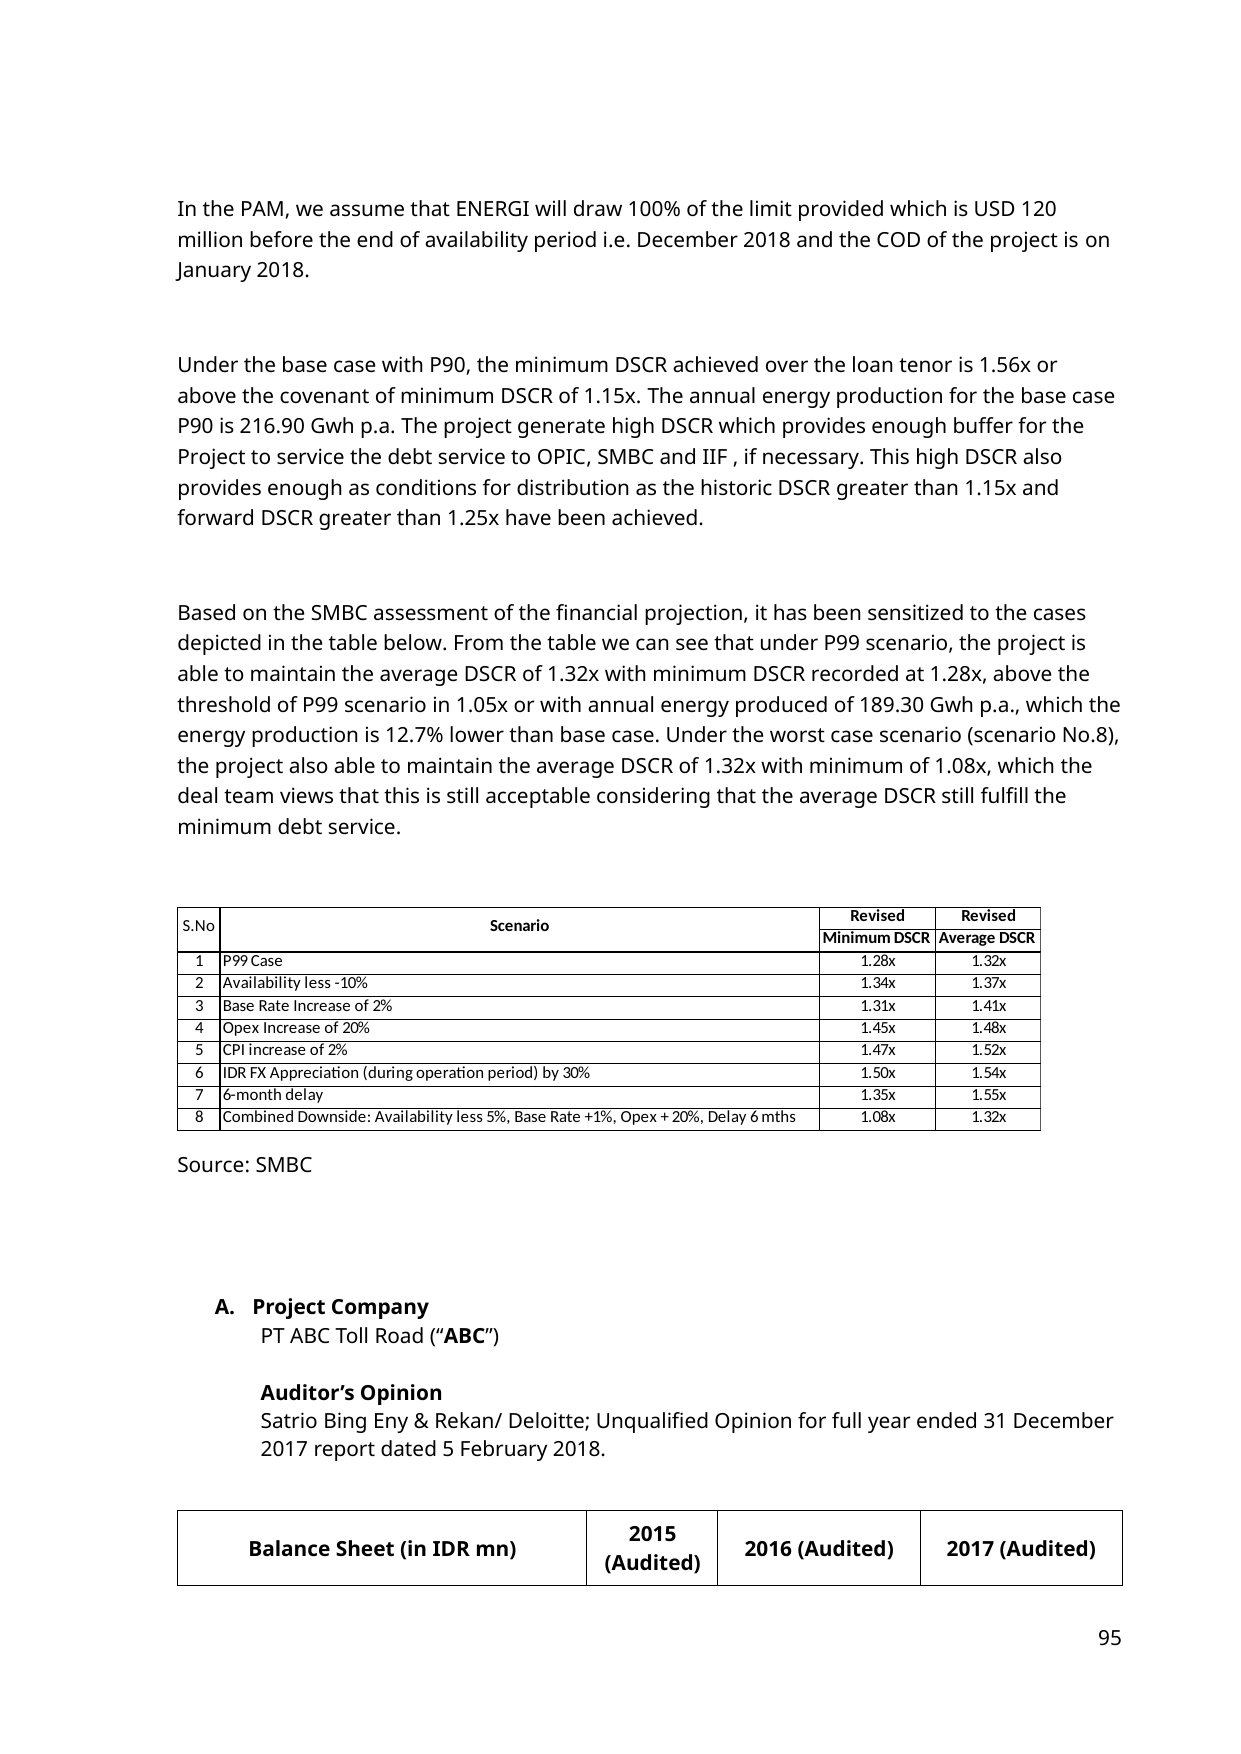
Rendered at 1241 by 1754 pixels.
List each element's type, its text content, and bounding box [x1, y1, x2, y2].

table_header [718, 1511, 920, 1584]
list Project Company [214, 1292, 1122, 1321]
text Under the base case with P90, the minimum DSCR achieved over the loan tenor is 1.56x or above the covenant of minimum DSCR of 1.15x. The annual energy production for the base case P90 is 216.90 Gwh p.a. The project generate high DSCR which provides enough buffer for the Project to service the debt service to OPIC, SMBC and IIF , if necessary. This high DSCR also provides enough as conditions for distribution as the historic DSCR greater than 1.15x and forward DSCR greater than 1.25x have been achieved. [177, 350, 1122, 532]
list Satrio Bing Eny & Rekan/ Deloitte; Unqualified Opinion for full year ended 31 December 2017 report dated 5 February 2018. [260, 1406, 1122, 1463]
text In the PAM, we assume that ENERGI will draw 100% of the limit provided which is USD 120 million before the end of availability period i.e. December 2018 and the COD of the project is on January 2018. [177, 194, 1122, 284]
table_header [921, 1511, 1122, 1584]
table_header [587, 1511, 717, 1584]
list PT ABC Toll Road (“ABC”) [260, 1321, 1122, 1349]
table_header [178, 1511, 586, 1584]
text Based on the SMBC assessment of the financial projection, it has been sensitized to the cases depicted in the table below. From the table we can see that under P99 scenario, the project is able to maintain the average DSCR of 1.32x with minimum DSCR recorded at 1.28x, above the threshold of P99 scenario in 1.05x or with annual energy produced of 189.30 Gwh p.a., which the energy production is 12.7% lower than base case. Under the worst case scenario (scenario No.8), the project also able to maintain the average DSCR of 1.32x with minimum of 1.08x, which the deal team views that this is still acceptable considering that the average DSCR still fulfill the minimum debt service. [177, 598, 1122, 841]
text Source: SMBC [177, 1150, 1122, 1179]
list Auditor’s Opinion [260, 1378, 1122, 1406]
